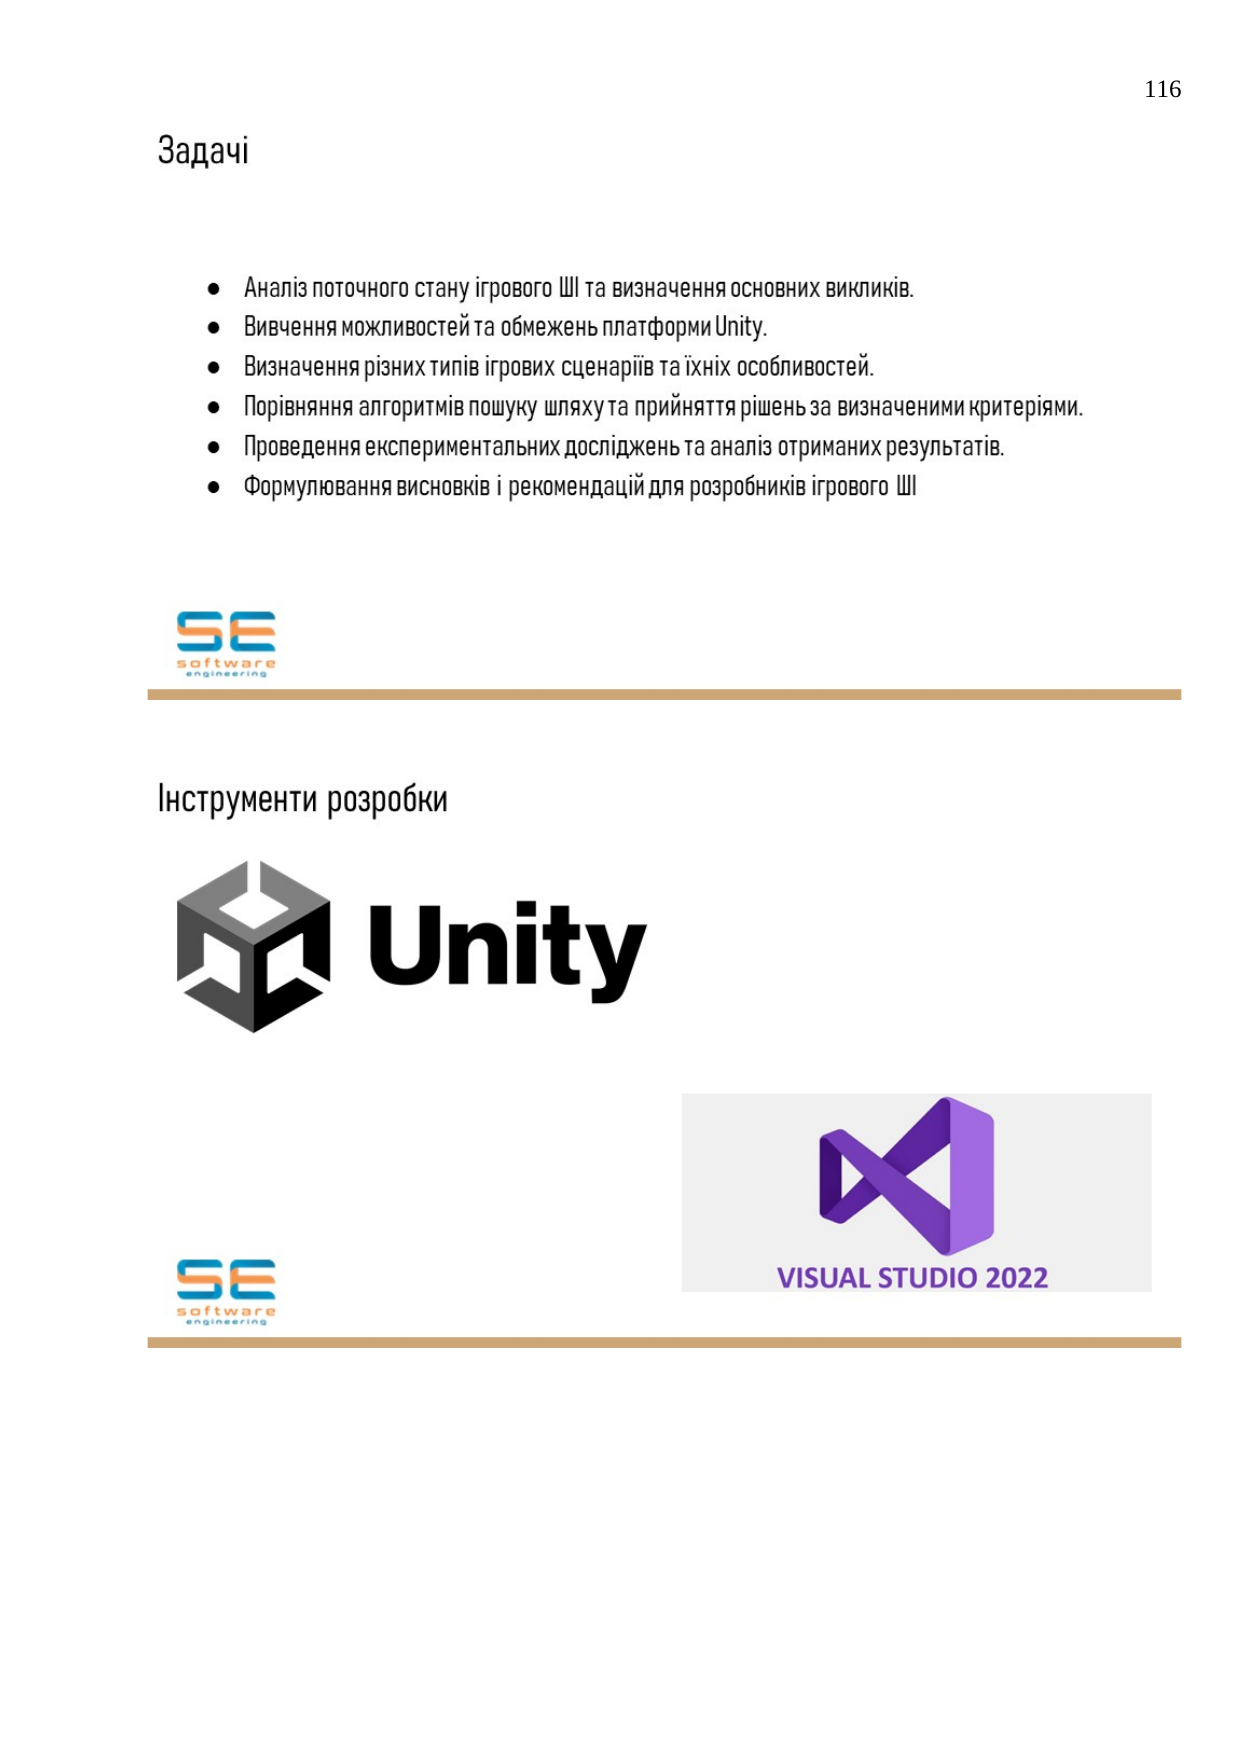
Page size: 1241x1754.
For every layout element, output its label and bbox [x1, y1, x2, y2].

picture [147, 118, 1182, 700]
picture [147, 766, 1182, 1348]
